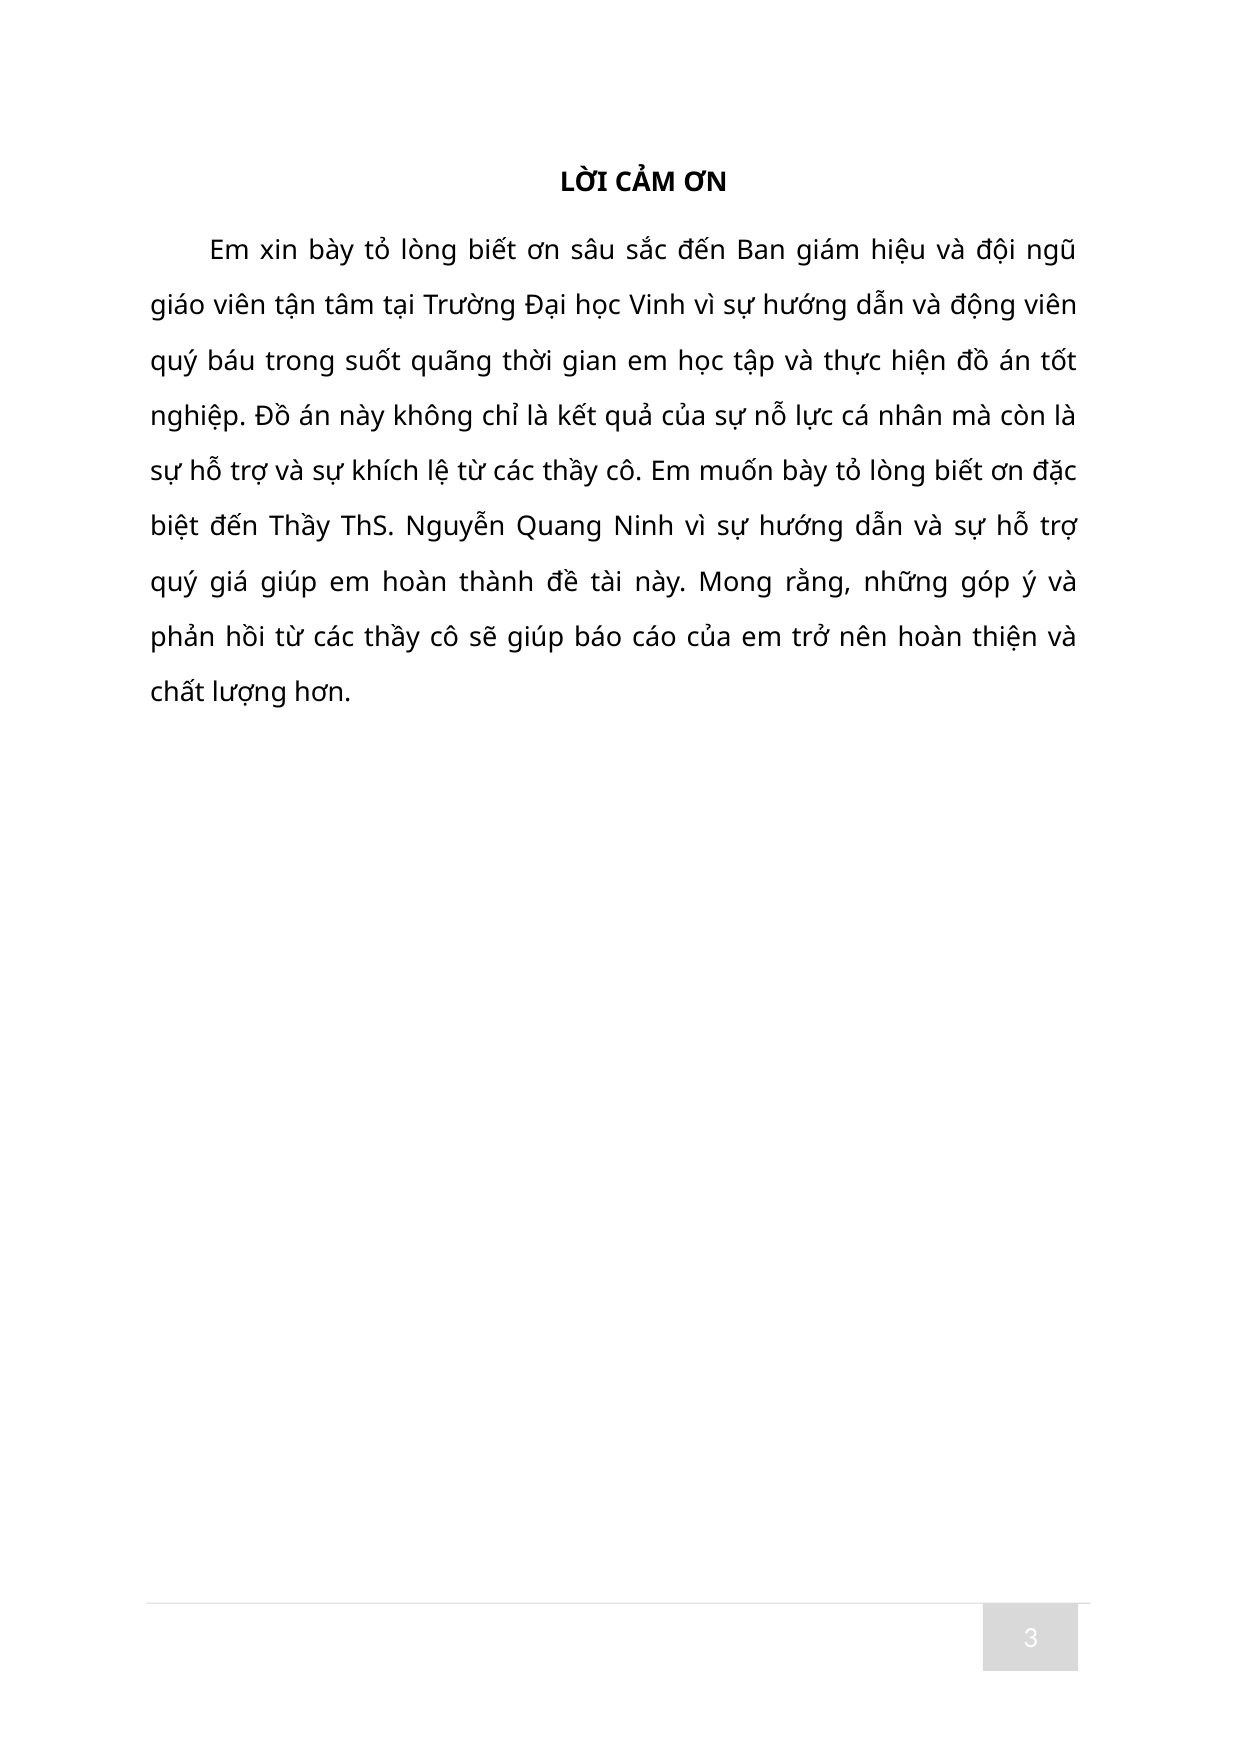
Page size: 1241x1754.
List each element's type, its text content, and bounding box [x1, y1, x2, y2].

text Em xin bày tỏ lòng biết ơn sâu sắc đến Ban giám hiệu và đội ngũ giáo viên tận tâm tại Trường Đại học Vinh vì sự hướng dẫn và động viên quý báu trong suốt quãng thời gian em học tập và thực hiện đồ án tốt nghiệp. Đồ án này không chỉ là kết quả của sự nỗ lực cá nhân mà còn là sự hỗ trợ và sự khích lệ từ các thầy cô. Em muốn bày tỏ lòng biết ơn đặc biệt đến Thầy ThS. Nguyễn Quang Ninh vì sự hướng dẫn và sự hỗ trợ quý giá giúp em hoàn thành đề tài này. Mong rằng, những góp ý và phản hồi từ các thầy cô sẽ giúp báo cáo của em trở nên hoàn thiện và chất lượng hơn. [150, 230, 1078, 710]
subtitle LỜI CẢM ƠN [150, 162, 1078, 199]
